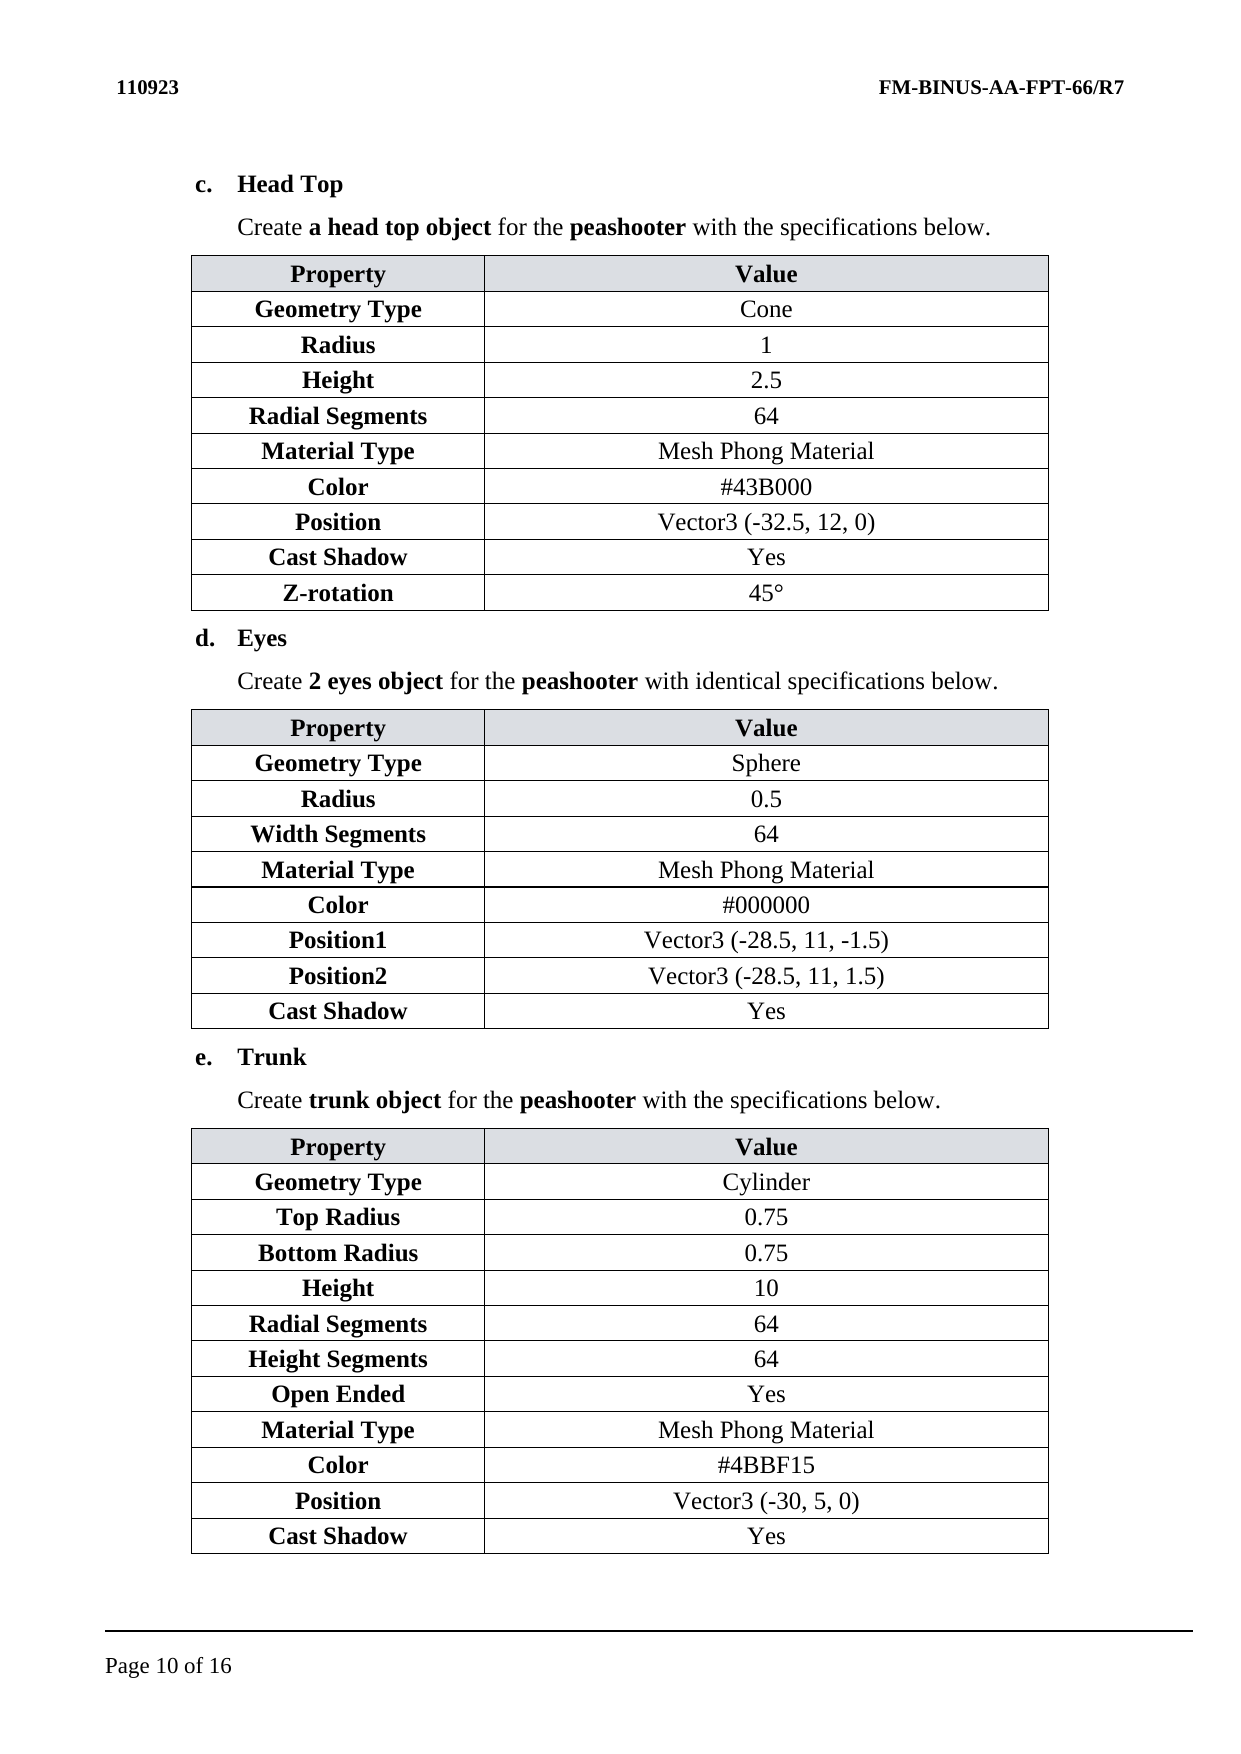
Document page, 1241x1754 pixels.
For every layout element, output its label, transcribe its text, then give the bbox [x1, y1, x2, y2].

table_cell Bottom Radius [192, 1235, 484, 1269]
table_cell 1 [485, 327, 1048, 362]
table_cell Geometry Type [192, 1164, 484, 1199]
table_cell Z-rotation [192, 575, 484, 609]
table_cell Mesh Phong Material [485, 434, 1048, 468]
table_cell Height [192, 1271, 484, 1305]
table_cell 64 [485, 1341, 1048, 1376]
table_cell Width Segments [192, 817, 484, 851]
table_cell Cone [485, 292, 1048, 326]
table_cell Height Segments [192, 1341, 484, 1376]
table_cell Radial Segments [192, 1306, 484, 1340]
table_cell Position [192, 504, 484, 539]
table_cell 2.5 [485, 363, 1048, 397]
list Create trunk object for the peashooter with the specifications below. [237, 1085, 1135, 1113]
table_cell Sphere [485, 746, 1048, 780]
table_cell Color [192, 1448, 484, 1482]
table_cell Cast Shadow [192, 540, 484, 574]
table_cell Material Type [192, 1412, 484, 1447]
table_cell Position1 [192, 923, 484, 957]
table_header Property [192, 1129, 484, 1163]
table_cell #43B000 [485, 469, 1048, 503]
table_cell #4BBF15 [485, 1448, 1048, 1482]
table_cell Color [192, 888, 484, 922]
table_cell Material Type [192, 852, 484, 886]
table_header Value [485, 256, 1048, 291]
table_cell Vector3 (-28.5, 11, 1.5) [485, 958, 1048, 993]
table_cell 0.75 [485, 1235, 1048, 1269]
table_cell Mesh Phong Material [485, 1412, 1048, 1447]
table_cell Yes [485, 994, 1048, 1028]
table_cell Mesh Phong Material [485, 852, 1048, 886]
table_cell Vector3 (-28.5, 11, -1.5) [485, 923, 1048, 957]
table_cell 0.5 [485, 781, 1048, 816]
table_cell Position [192, 1483, 484, 1517]
table_cell Yes [485, 1377, 1048, 1411]
table_cell 10 [485, 1271, 1048, 1305]
table_header Value [485, 710, 1048, 745]
table_cell 64 [485, 817, 1048, 851]
table_cell 64 [485, 398, 1048, 432]
list Create a head top object for the peashooter with the specifications below. [237, 212, 1135, 241]
table_cell Yes [485, 540, 1048, 574]
table_cell Vector3 (-32.5, 12, 0) [485, 504, 1048, 539]
list Head Top [195, 169, 1135, 198]
list Trunk [195, 1042, 1135, 1070]
table_cell #000000 [485, 888, 1048, 922]
table_cell Yes [485, 1519, 1048, 1553]
table_cell Radius [192, 327, 484, 362]
table_cell Cast Shadow [192, 994, 484, 1028]
table_header Value [485, 1129, 1048, 1163]
table_cell Geometry Type [192, 292, 484, 326]
table_cell Color [192, 469, 484, 503]
table_cell Height [192, 363, 484, 397]
table_cell Vector3 (-30, 5, 0) [485, 1483, 1048, 1517]
table_cell Cast Shadow [192, 1519, 484, 1553]
table_cell 45° [485, 575, 1048, 609]
table_cell 64 [485, 1306, 1048, 1340]
table_cell Cylinder [485, 1164, 1048, 1199]
table_header Property [192, 710, 484, 745]
table_cell 0.75 [485, 1200, 1048, 1234]
table_header Property [192, 256, 484, 291]
table_cell Geometry Type [192, 746, 484, 780]
table_cell Radial Segments [192, 398, 484, 432]
list Create 2 eyes object for the peashooter with identical specifications below. [237, 666, 1135, 695]
table_cell Material Type [192, 434, 484, 468]
table_cell Radius [192, 781, 484, 816]
list Eyes [195, 623, 1135, 652]
table_cell Position2 [192, 958, 484, 993]
table_cell Open Ended [192, 1377, 484, 1411]
table_cell Top Radius [192, 1200, 484, 1234]
